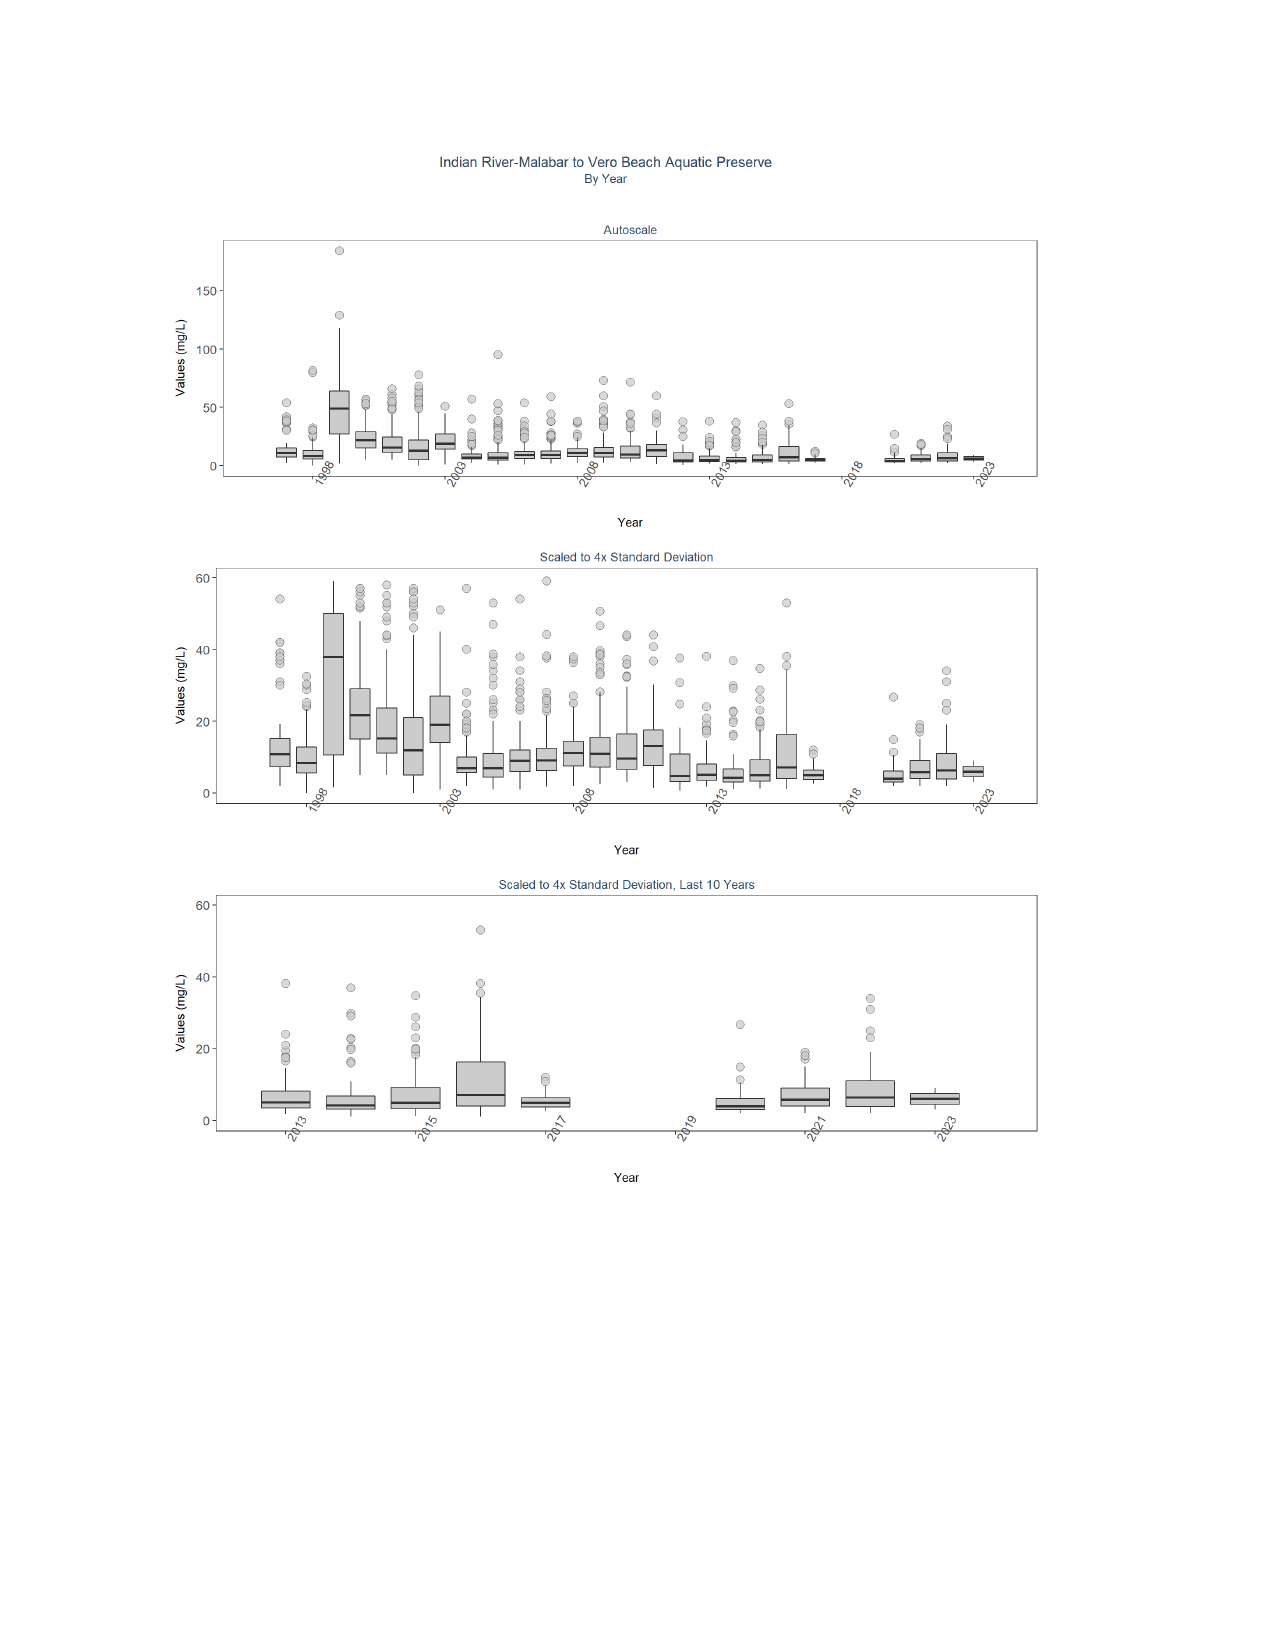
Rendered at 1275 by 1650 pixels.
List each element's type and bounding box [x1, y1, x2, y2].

picture [168, 150, 1044, 1200]
